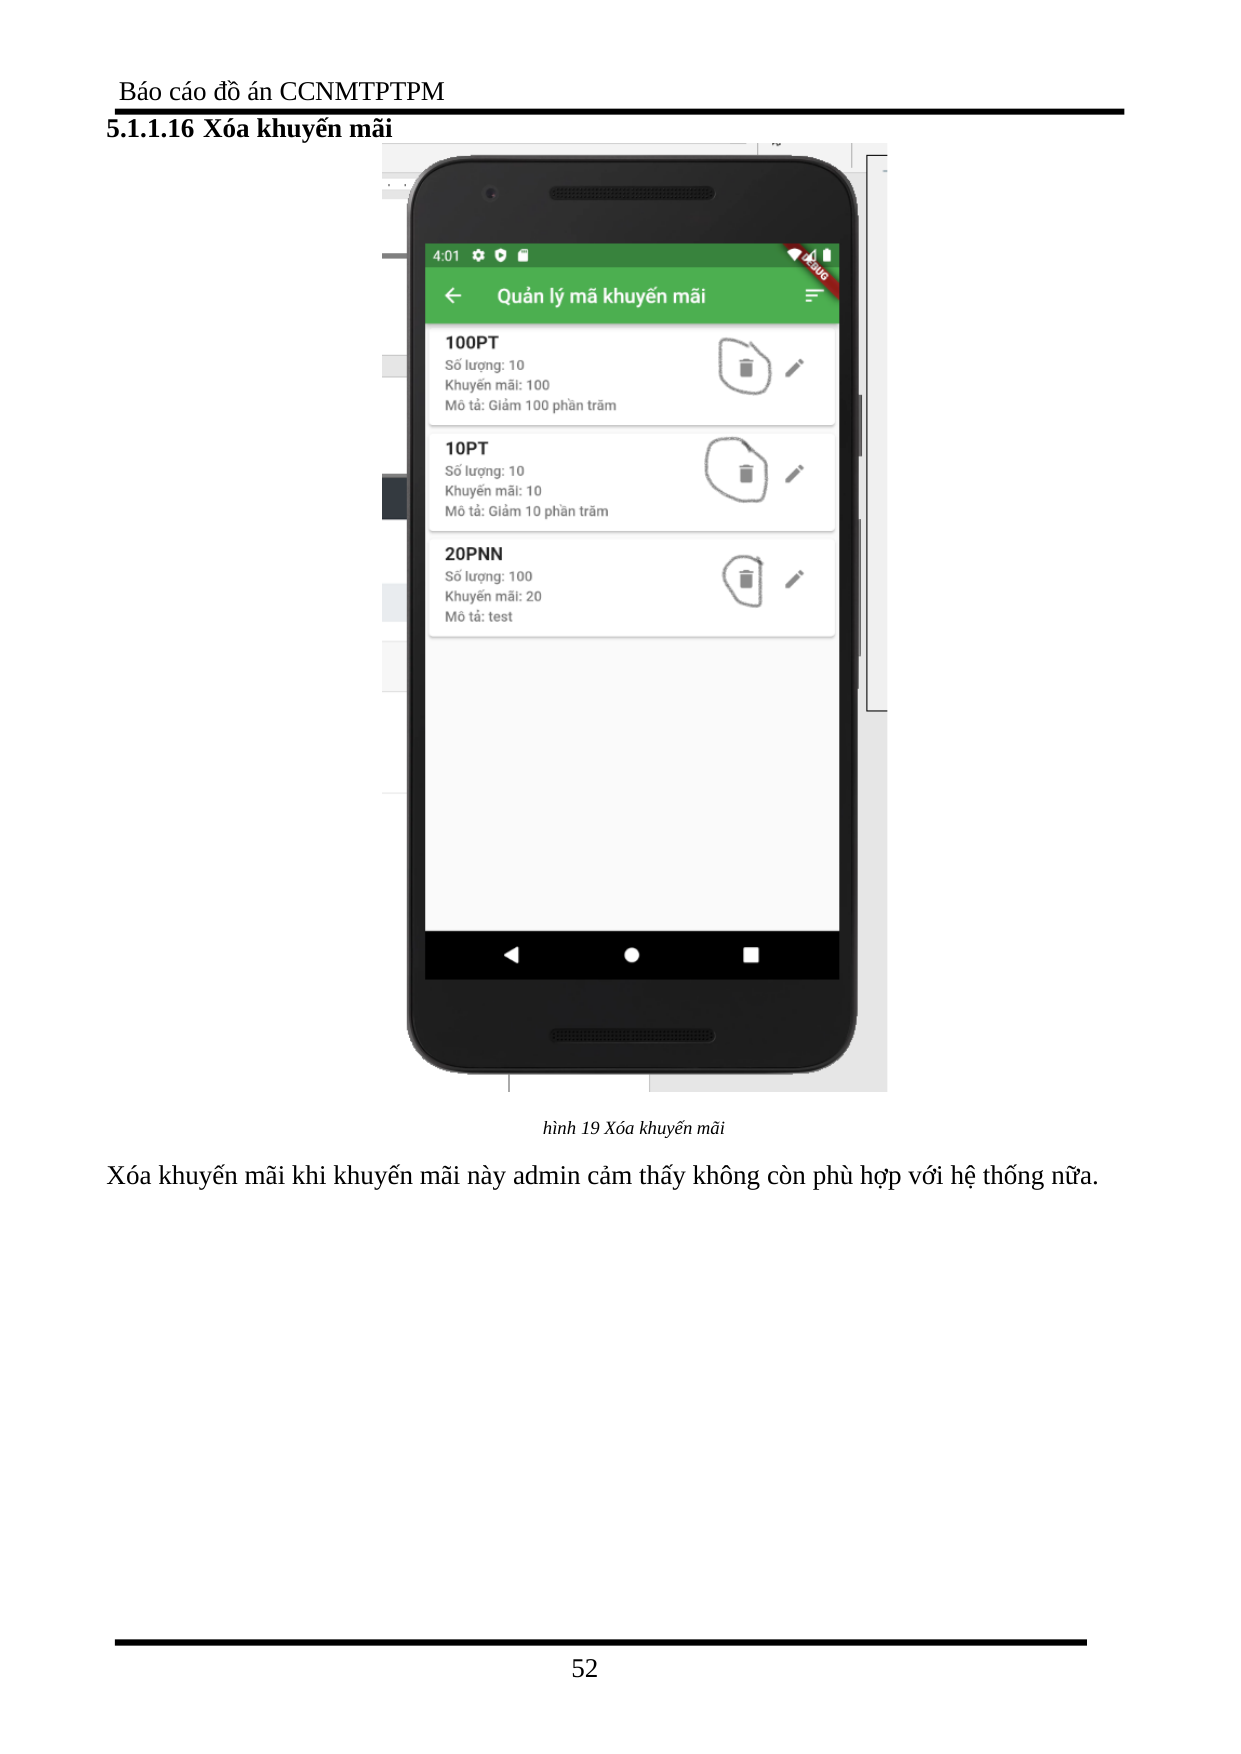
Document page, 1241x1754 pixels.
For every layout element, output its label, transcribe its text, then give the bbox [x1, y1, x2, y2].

text Xóa khuyến mãi khi khuyến mãi này admin cảm thấy không còn phù hợp với hệ thống nữa. [106, 1159, 1163, 1190]
text hình 19 Xóa khuyến mãi [106, 1117, 1163, 1138]
subtitle Xóa khuyến mãi [106, 112, 1163, 144]
picture [382, 143, 888, 1092]
